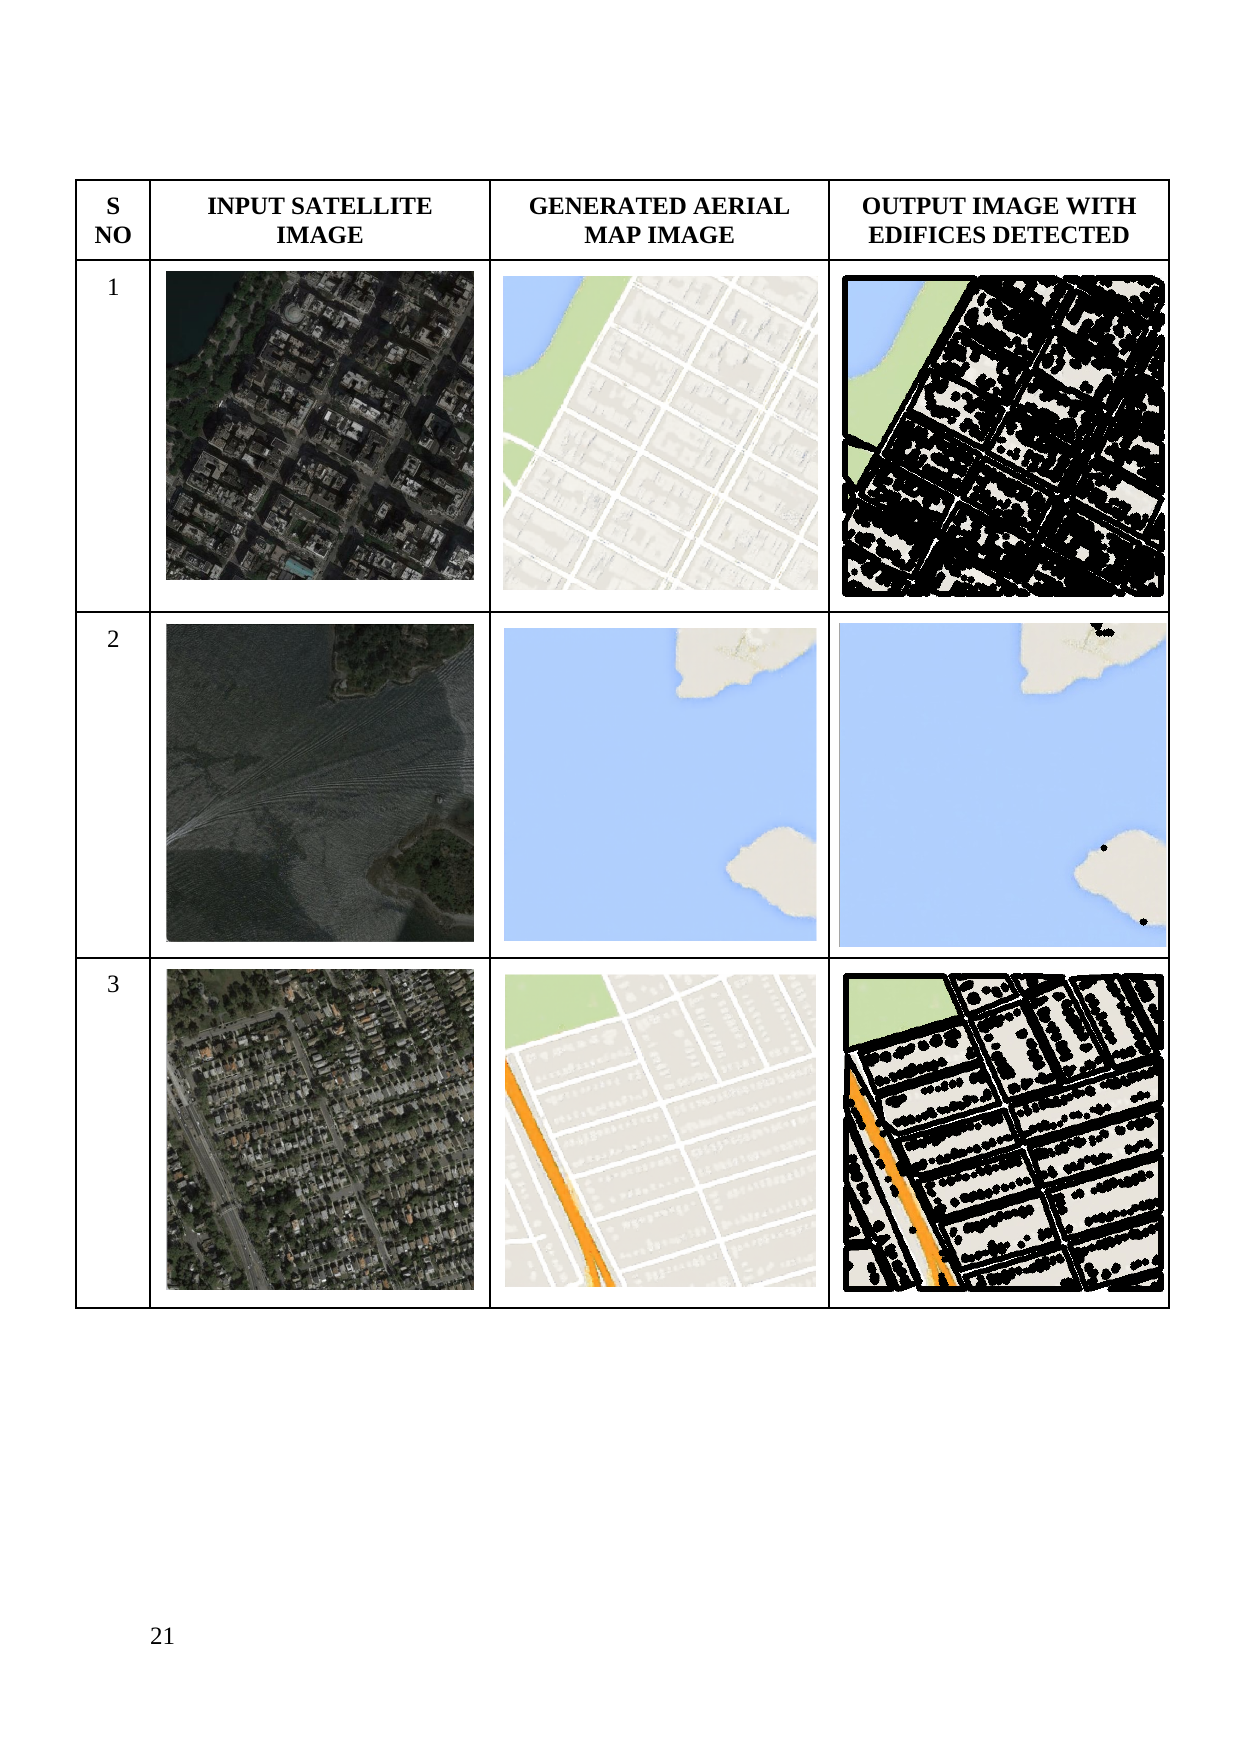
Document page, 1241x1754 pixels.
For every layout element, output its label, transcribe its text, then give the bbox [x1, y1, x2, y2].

table_header INPUT SATELLITE IMAGE [151, 181, 489, 259]
table_cell [830, 959, 1168, 1307]
table_cell [151, 261, 489, 611]
table_cell [830, 261, 1168, 611]
table_cell 3 [77, 959, 149, 1307]
picture [166, 271, 474, 580]
picture [500, 969, 822, 1293]
table_header S NO [77, 181, 149, 259]
table_cell [151, 613, 489, 957]
picture [839, 623, 1167, 947]
table_cell [491, 613, 828, 957]
table_cell 2 [77, 613, 149, 957]
table_cell 1 [77, 261, 149, 611]
table_cell [151, 959, 489, 1307]
picture [500, 271, 822, 595]
picture [166, 969, 474, 1290]
table_header GENERATED AERIAL MAP IMAGE [491, 181, 828, 259]
table_cell [491, 959, 828, 1307]
table_cell [491, 261, 828, 611]
picture [166, 623, 474, 942]
table_header OUTPUT IMAGE WITH EDIFICES DETECTED [830, 181, 1168, 259]
picture [839, 969, 1167, 1297]
picture [500, 623, 822, 945]
picture [839, 271, 1167, 601]
table_cell [830, 613, 1168, 957]
